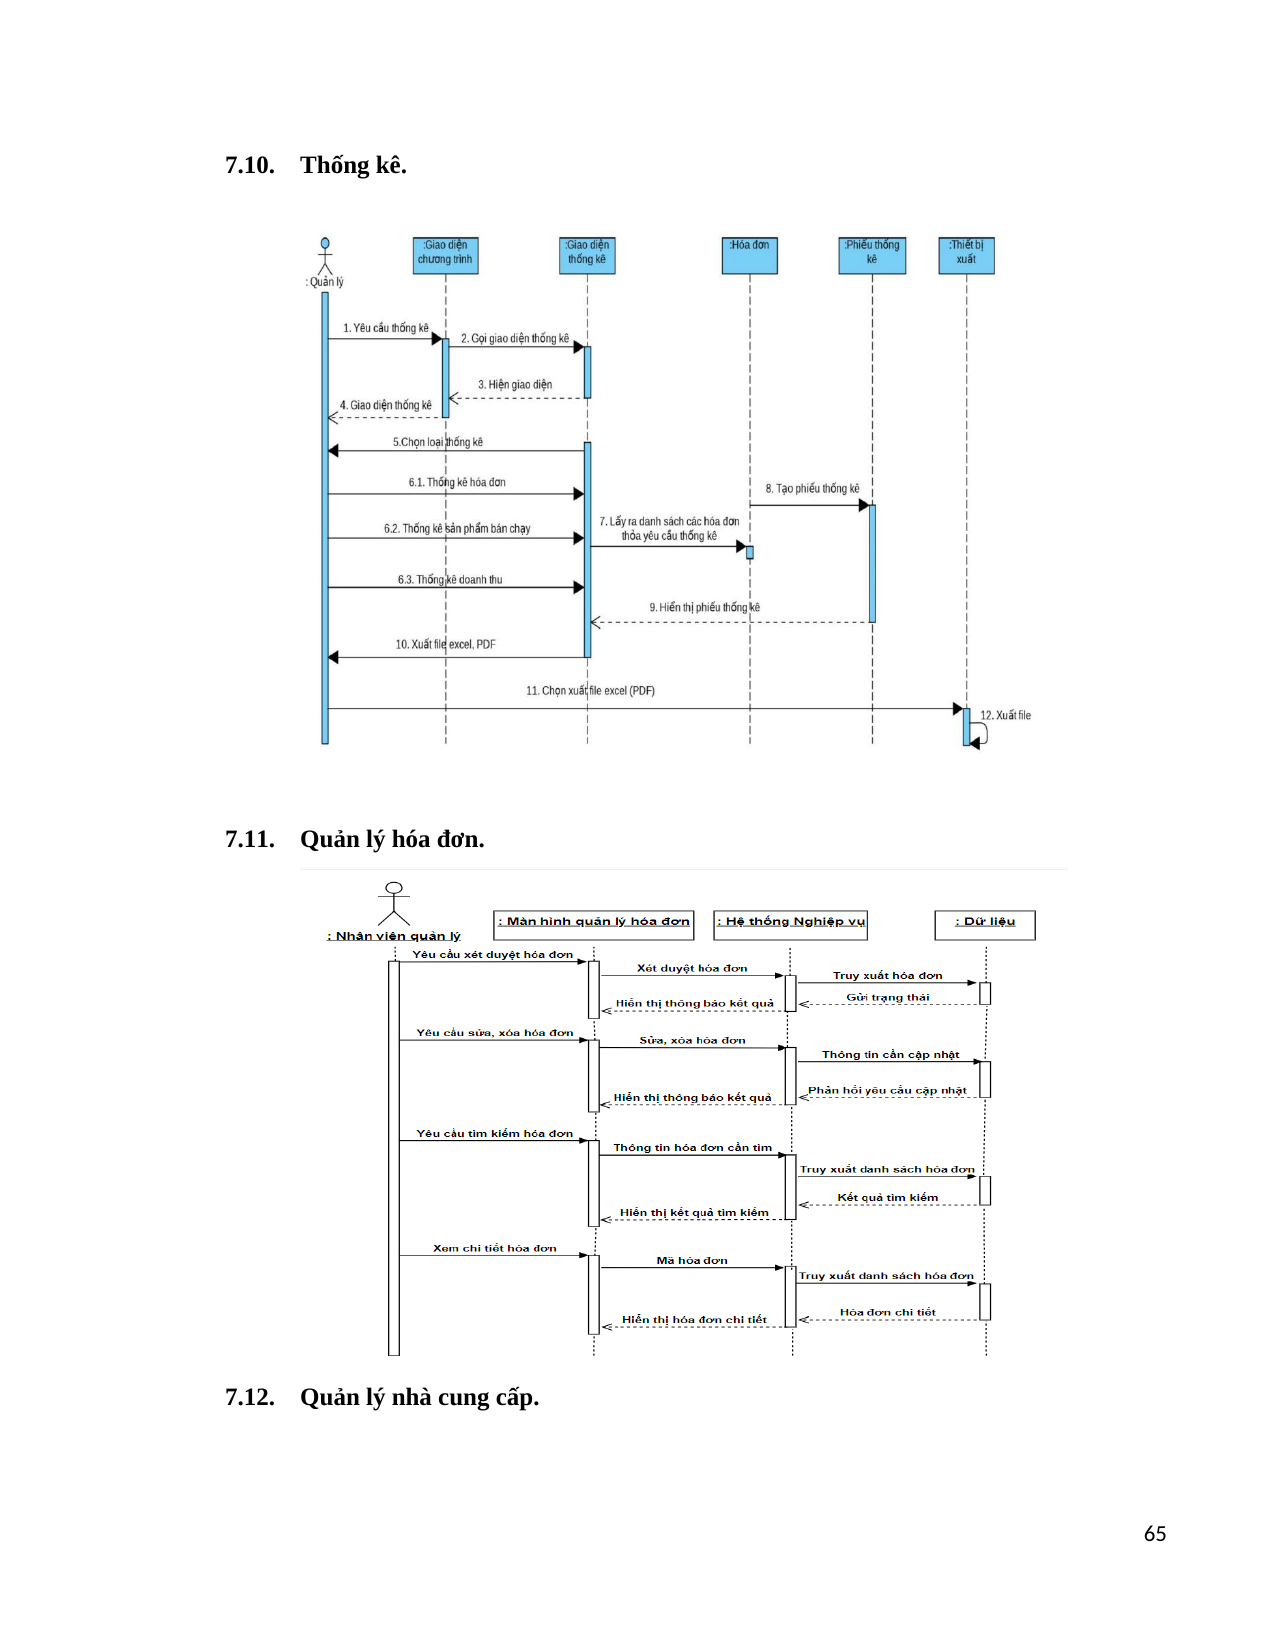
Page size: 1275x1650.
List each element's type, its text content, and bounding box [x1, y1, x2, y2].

list Quản lý hóa đơn. [225, 824, 1167, 853]
picture [300, 867, 1069, 1368]
list Thống kê. [225, 150, 1167, 179]
list Quản lý nhà cung cấp. [225, 1382, 1167, 1410]
picture [300, 224, 1037, 767]
